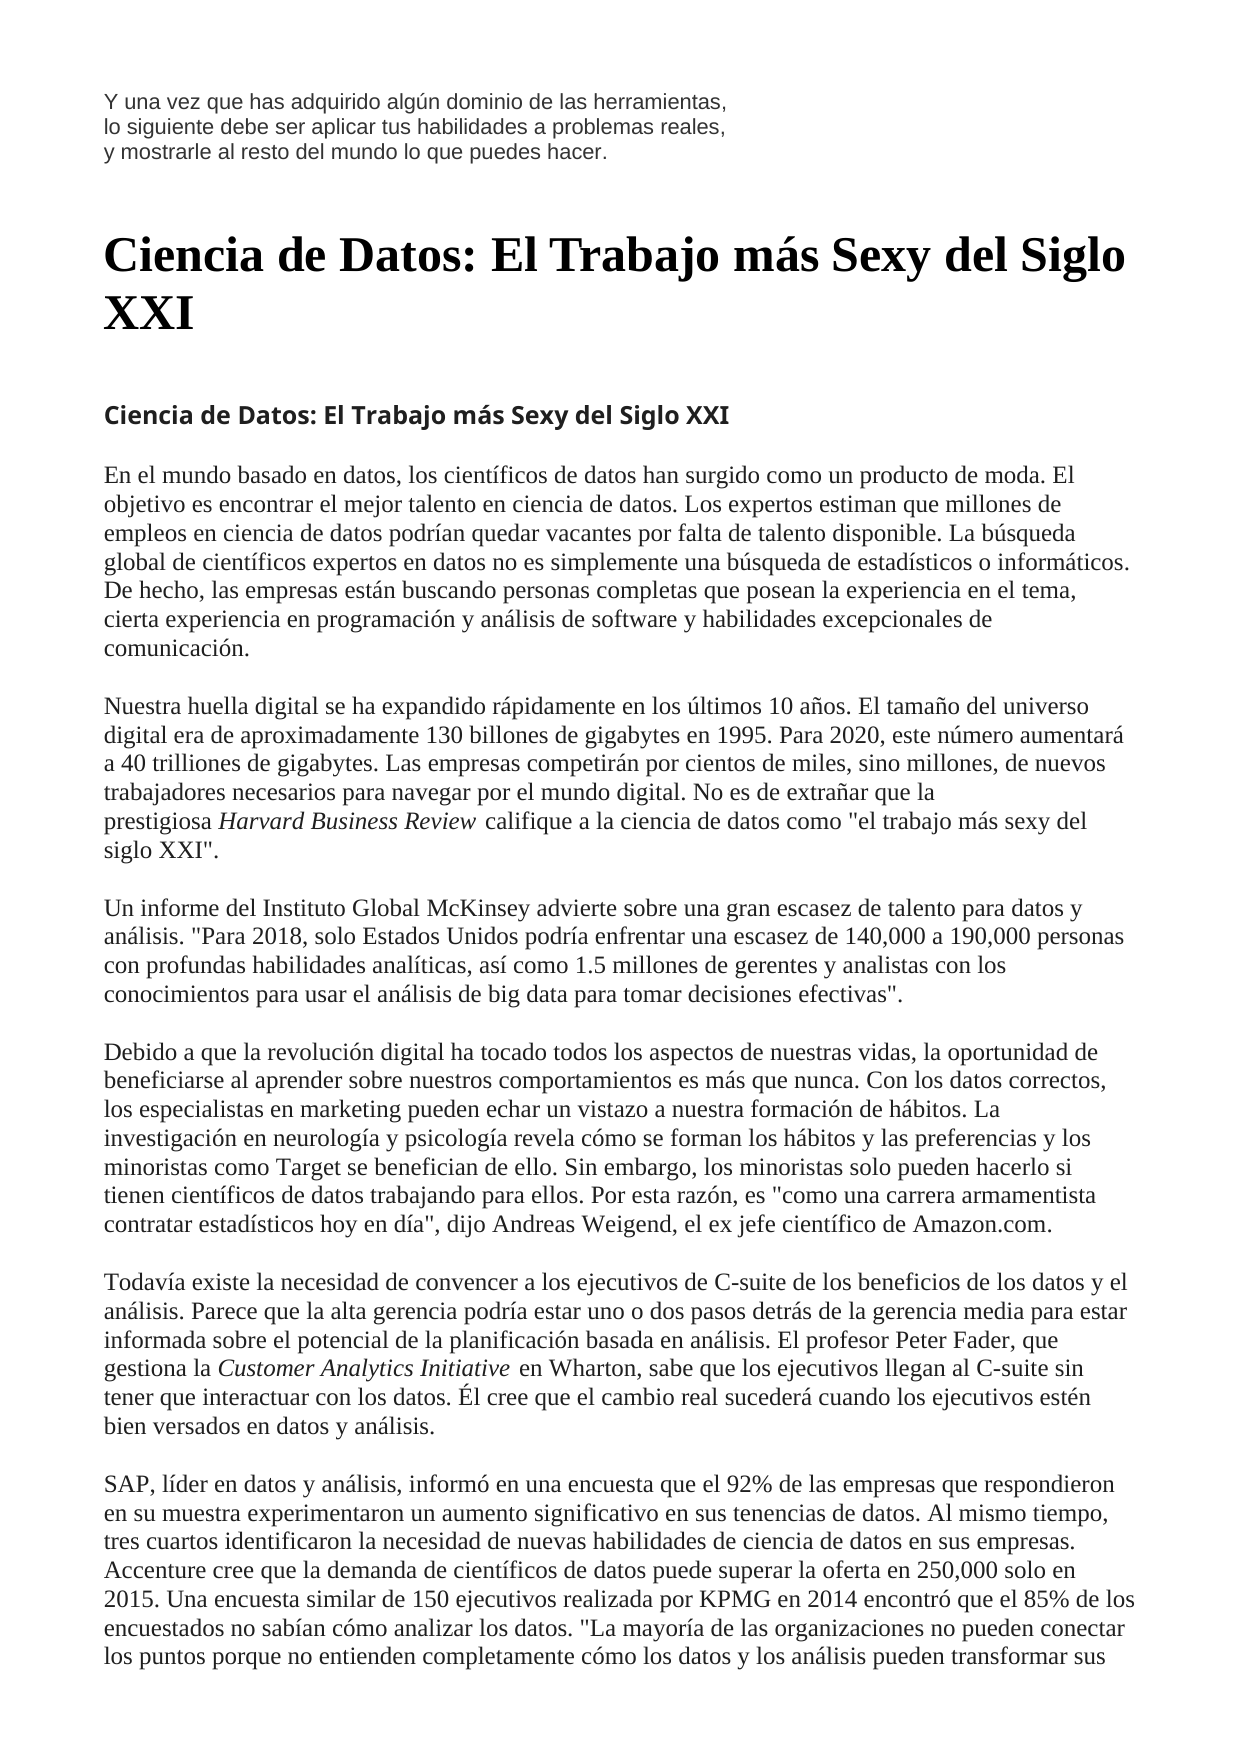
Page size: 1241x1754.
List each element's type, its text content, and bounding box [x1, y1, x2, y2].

text y mostrarle al resto del mundo lo que puedes hacer. [103, 139, 1137, 164]
subtitle Ciencia de Datos: El Trabajo más Sexy del Siglo XXI [103, 225, 1137, 340]
text Nuestra huella digital se ha expandido rápidamente en los últimos 10 años. El tamaño del universo digital era de aproximadamente 130 billones de gigabytes en 1995. Para 2020, este número aumentará a 40 trilliones de gigabytes. Las empresas competirán por cientos de miles, sino millones, de nuevos trabajadores necesarios para navegar por el mundo digital. No es de extrañar que la prestigiosa Harvard Business Review califique a la ciencia de datos como "el trabajo más sexy del siglo XXI". [103, 691, 1137, 863]
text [103, 1469, 1137, 1670]
text Ciencia de Datos: El Trabajo más Sexy del Siglo XXI [103, 397, 1137, 431]
text lo siguiente debe ser aplicar tus habilidades a problemas reales, [103, 114, 1137, 139]
text Y una vez que has adquirido algún dominio de las herramientas, [103, 89, 1137, 114]
text Todavía existe la necesidad de convencer a los ejecutivos de C-suite de los beneficios de los datos y el análisis. Parece que la alta gerencia podría estar uno o dos pasos detrás de la gerencia media para estar informada sobre el potencial de la planificación basada en análisis. El profesor Peter Fader, que gestiona la Customer Analytics Initiative en Wharton, sabe que los ejecutivos llegan al C-suite sin tener que interactuar con los datos. Él cree que el cambio real sucederá cuando los ejecutivos estén bien versados en datos y análisis. [103, 1267, 1137, 1440]
text Debido a que la revolución digital ha tocado todos los aspectos de nuestras vidas, la oportunidad de beneficiarse al aprender sobre nuestros comportamientos es más que nunca. Con los datos correctos, los especialistas en marketing pueden echar un vistazo a nuestra formación de hábitos. La investigación en neurología y psicología revela cómo se forman los hábitos y las preferencias y los minoristas como Target se benefician de ello. Sin embargo, los minoristas solo pueden hacerlo si tienen científicos de datos trabajando para ellos. Por esta razón, es "como una carrera armamentista contratar estadísticos hoy en día", dijo Andreas Weigend, el ex jefe científico de Amazon.com. [103, 1037, 1137, 1238]
text Un informe del Instituto Global McKinsey advierte sobre una gran escasez de talento para datos y análisis. "Para 2018, solo Estados Unidos podría enfrentar una escasez de 140,000 a 190,000 personas con profundas habilidades analíticas, así como 1.5 millones de gerentes y analistas con los conocimientos para usar el análisis de big data para tomar decisiones efectivas". [103, 893, 1137, 1008]
text En el mundo basado en datos, los científicos de datos han surgido como un producto de moda. El objetivo es encontrar el mejor talento en ciencia de datos. Los expertos estiman que millones de empleos en ciencia de datos podrían quedar vacantes por falta de talento disponible. La búsqueda global de científicos expertos en datos no es simplemente una búsqueda de estadísticos o informáticos. De hecho, las empresas están buscando personas completas que posean la experiencia en el tema, cierta experiencia en programación y análisis de software y habilidades excepcionales de comunicación. [103, 461, 1137, 662]
